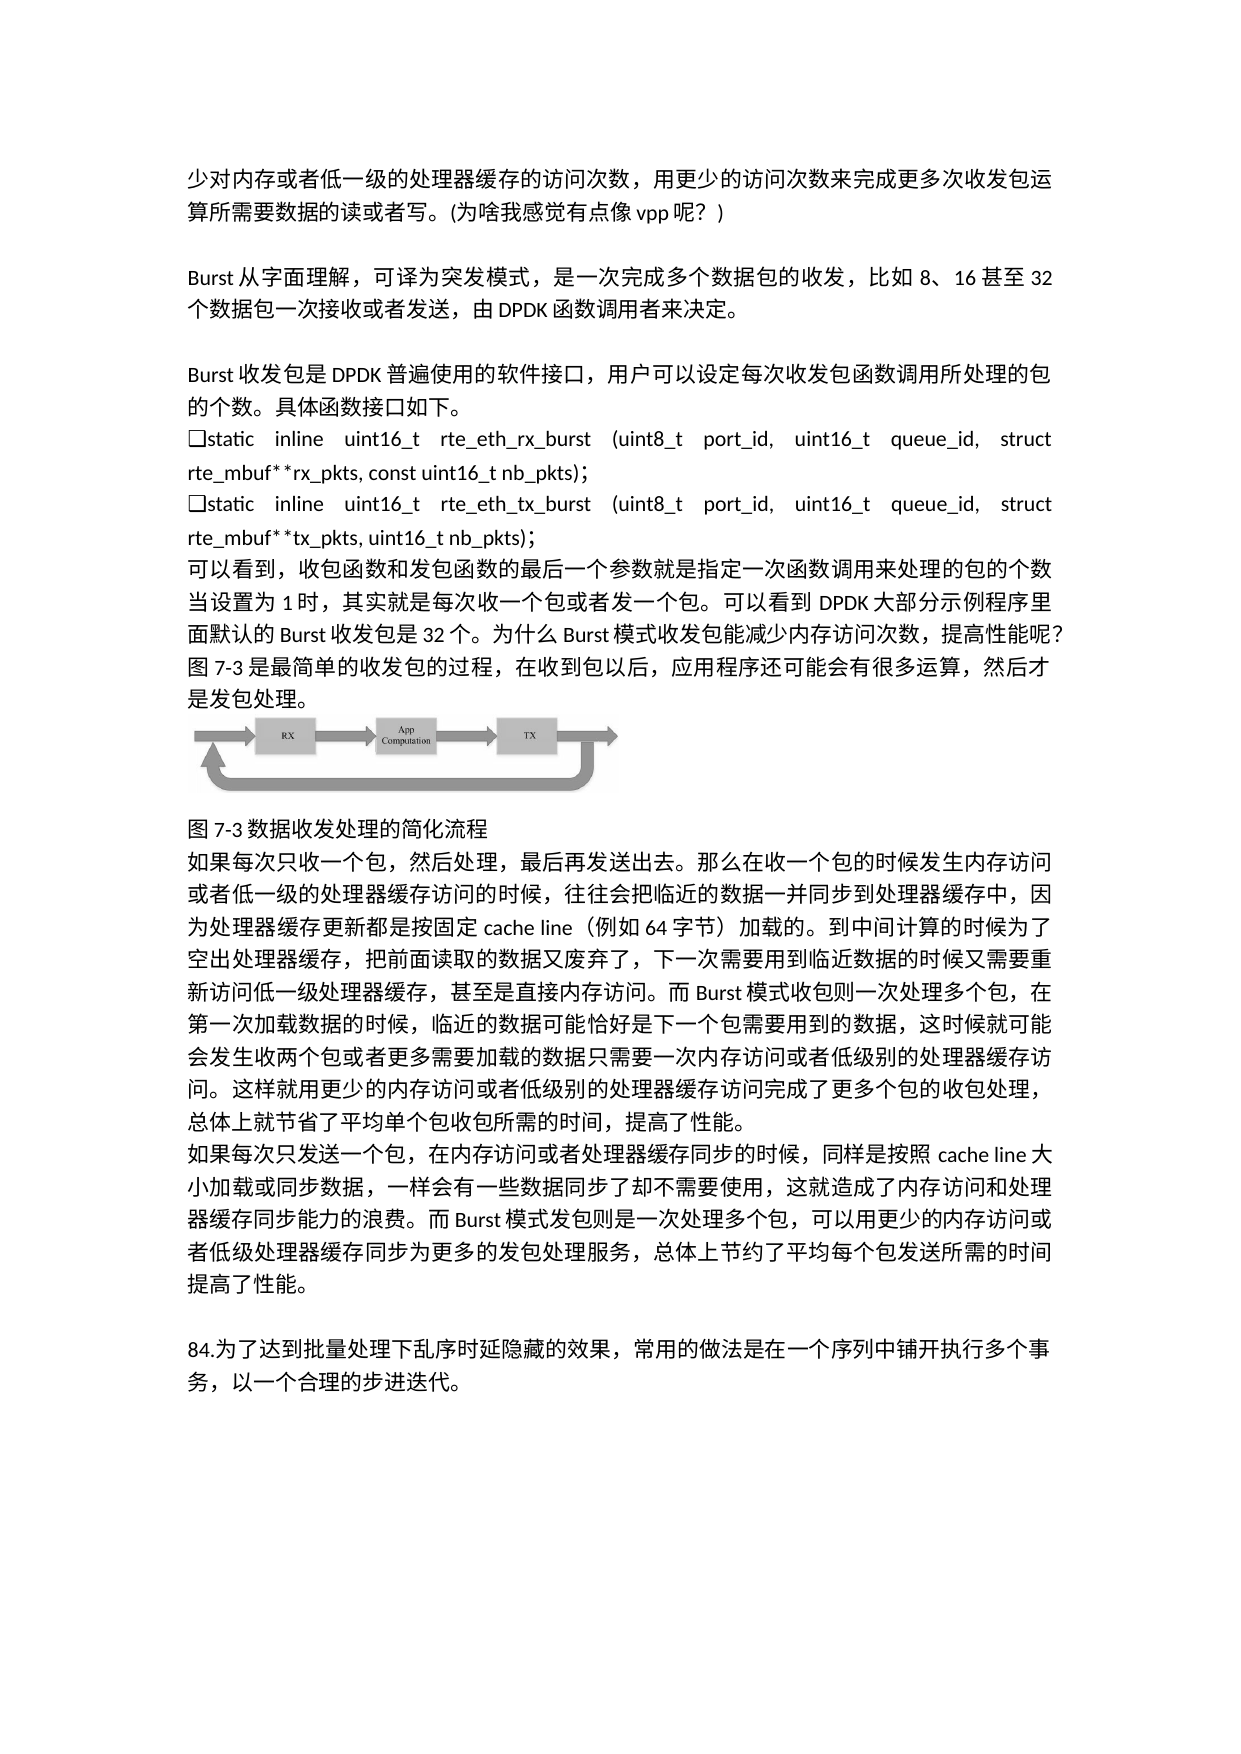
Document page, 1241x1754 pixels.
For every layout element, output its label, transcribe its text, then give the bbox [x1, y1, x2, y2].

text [187, 162, 1053, 227]
text ❑static inline uint16_t rte_eth_rx_burst (uint8_t port_id, uint16_t queue_id, struct rte_mbuf**rx_pkts, const uint16_t nb_pkts)； [187, 422, 1053, 487]
text Burst从字面理解，可译为突发模式，是一次完成多个数据包的收发，比如8、16甚至32个数据包一次接收或者发送，由DPDK函数调用者来决定。 [187, 259, 1053, 324]
text 如果每次只发送一个包，在内存访问或者处理器缓存同步的时候，同样是按照cache line大小加载或同步数据，一样会有一些数据同步了却不需要使用，这就造成了内存访问和处理器缓存同步能力的浪费。而Burst模式发包则是一次处理多个包，可以用更少的内存访问或者低级处理器缓存同步为更多的发包处理服务，总体上节约了平均每个包发送所需的时间，提高了性能。 [187, 1137, 1053, 1299]
text ❑static inline uint16_t rte_eth_tx_burst (uint8_t port_id, uint16_t queue_id, struct rte_mbuf**tx_pkts, uint16_t nb_pkts)； [187, 487, 1053, 552]
text 84.为了达到批量处理下乱序时延隐藏的效果，常用的做法是在一个序列中铺开执行多个事务，以一个合理的步进迭代。 [187, 1332, 1053, 1397]
text Burst收发包是DPDK普遍使用的软件接口，用户可以设定每次收发包函数调用所处理的包的个数。具体函数接口如下。 [187, 357, 1053, 422]
text 如果每次只收一个包，然后处理，最后再发送出去。那么在收一个包的时候发生内存访问或者低一级的处理器缓存访问的时候，往往会把临近的数据一并同步到处理器缓存中，因为处理器缓存更新都是按固定cache line（例如64字节）加载的。到中间计算的时候为了空出处理器缓存，把前面读取的数据又废弃了，下一次需要用到临近数据的时候又需要重新访问低一级处理器缓存，甚至是直接内存访问。而Burst模式收包则一次处理多个包，在第一次加载数据的时候，临近的数据可能恰好是下一个包需要用到的数据，这时候就可能会发生收两个包或者更多需要加载的数据只需要一次内存访问或者低级别的处理器缓存访问。这样就用更少的内存访问或者低级别的处理器缓存访问完成了更多个包的收包处理，总体上就节省了平均单个包收包所需的时间，提高了性能。 [187, 844, 1053, 1137]
text 图7-3 数据收发处理的简化流程 [187, 812, 1053, 844]
picture [187, 714, 619, 793]
text 可以看到，收包函数和发包函数的最后一个参数就是指定一次函数调用来处理的包的个数，当设置为1时，其实就是每次收一个包或者发一个包。可以看到DPDK大部分示例程序里面默认的Burst收发包是32个。为什么Burst模式收发包能减少内存访问次数，提高性能呢？图7-3是最简单的收发包的过程，在收到包以后，应用程序还可能会有很多运算，然后才是发包处理。 [187, 552, 1053, 714]
